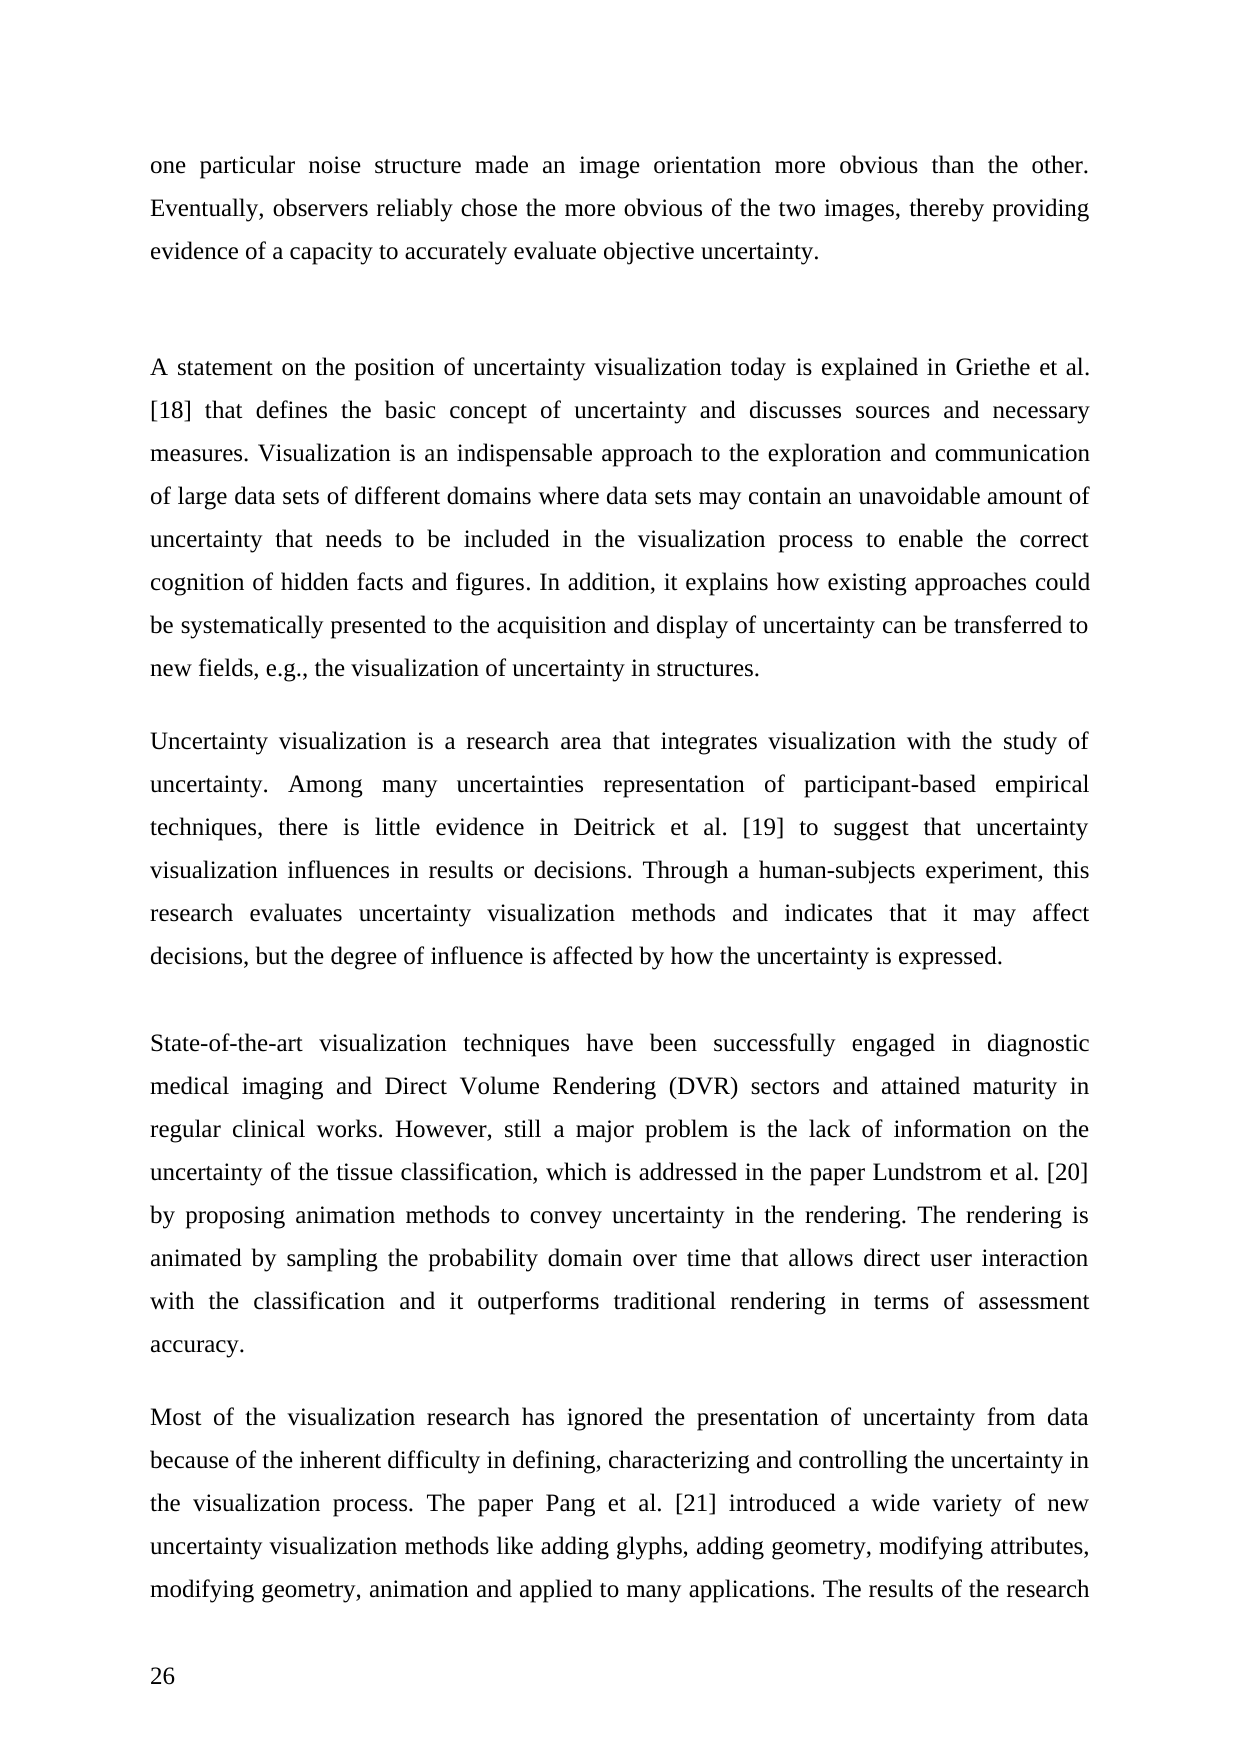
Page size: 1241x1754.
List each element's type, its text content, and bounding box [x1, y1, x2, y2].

text State-of-the-art visualization techniques have been successfully engaged in diagnostic medical imaging and Direct Volume Rendering (DVR) sectors and attained maturity in regular clinical works. However, still a major problem is the lack of information on the uncertainty of the tissue classification, which is addressed in the paper Lundstrom et al. [20] by proposing animation methods to convey uncertainty in the rendering. The rendering is animated by sampling the probability domain over time that allows direct user interaction with the classification and it outperforms traditional rendering in terms of assessment accuracy. [150, 1028, 1090, 1358]
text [150, 150, 1090, 265]
text Uncertainty visualization is a research area that integrates visualization with the study of uncertainty. Among many uncertainties representation of participant-based empirical techniques, there is little evidence in Deitrick et al. [19] to suggest that uncertainty visualization influences in results or decisions. Through a human-subjects experiment, this research evaluates uncertainty visualization methods and indicates that it may affect decisions, but the degree of influence is affected by how the uncertainty is expressed. [150, 726, 1090, 970]
text A statement on the position of uncertainty visualization today is explained in Griethe et al. [18] that defines the basic concept of uncertainty and discusses sources and necessary measures. Visualization is an indispensable approach to the exploration and communication of large data sets of different domains where data sets may contain an unavoidable amount of uncertainty that needs to be included in the visualization process to enable the correct cognition of hidden facts and figures. In addition, it explains how existing approaches could be systematically presented to the acquisition and display of uncertainty can be transferred to new fields, e.g., the visualization of uncertainty in structures. [150, 352, 1090, 682]
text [150, 1402, 1090, 1603]
